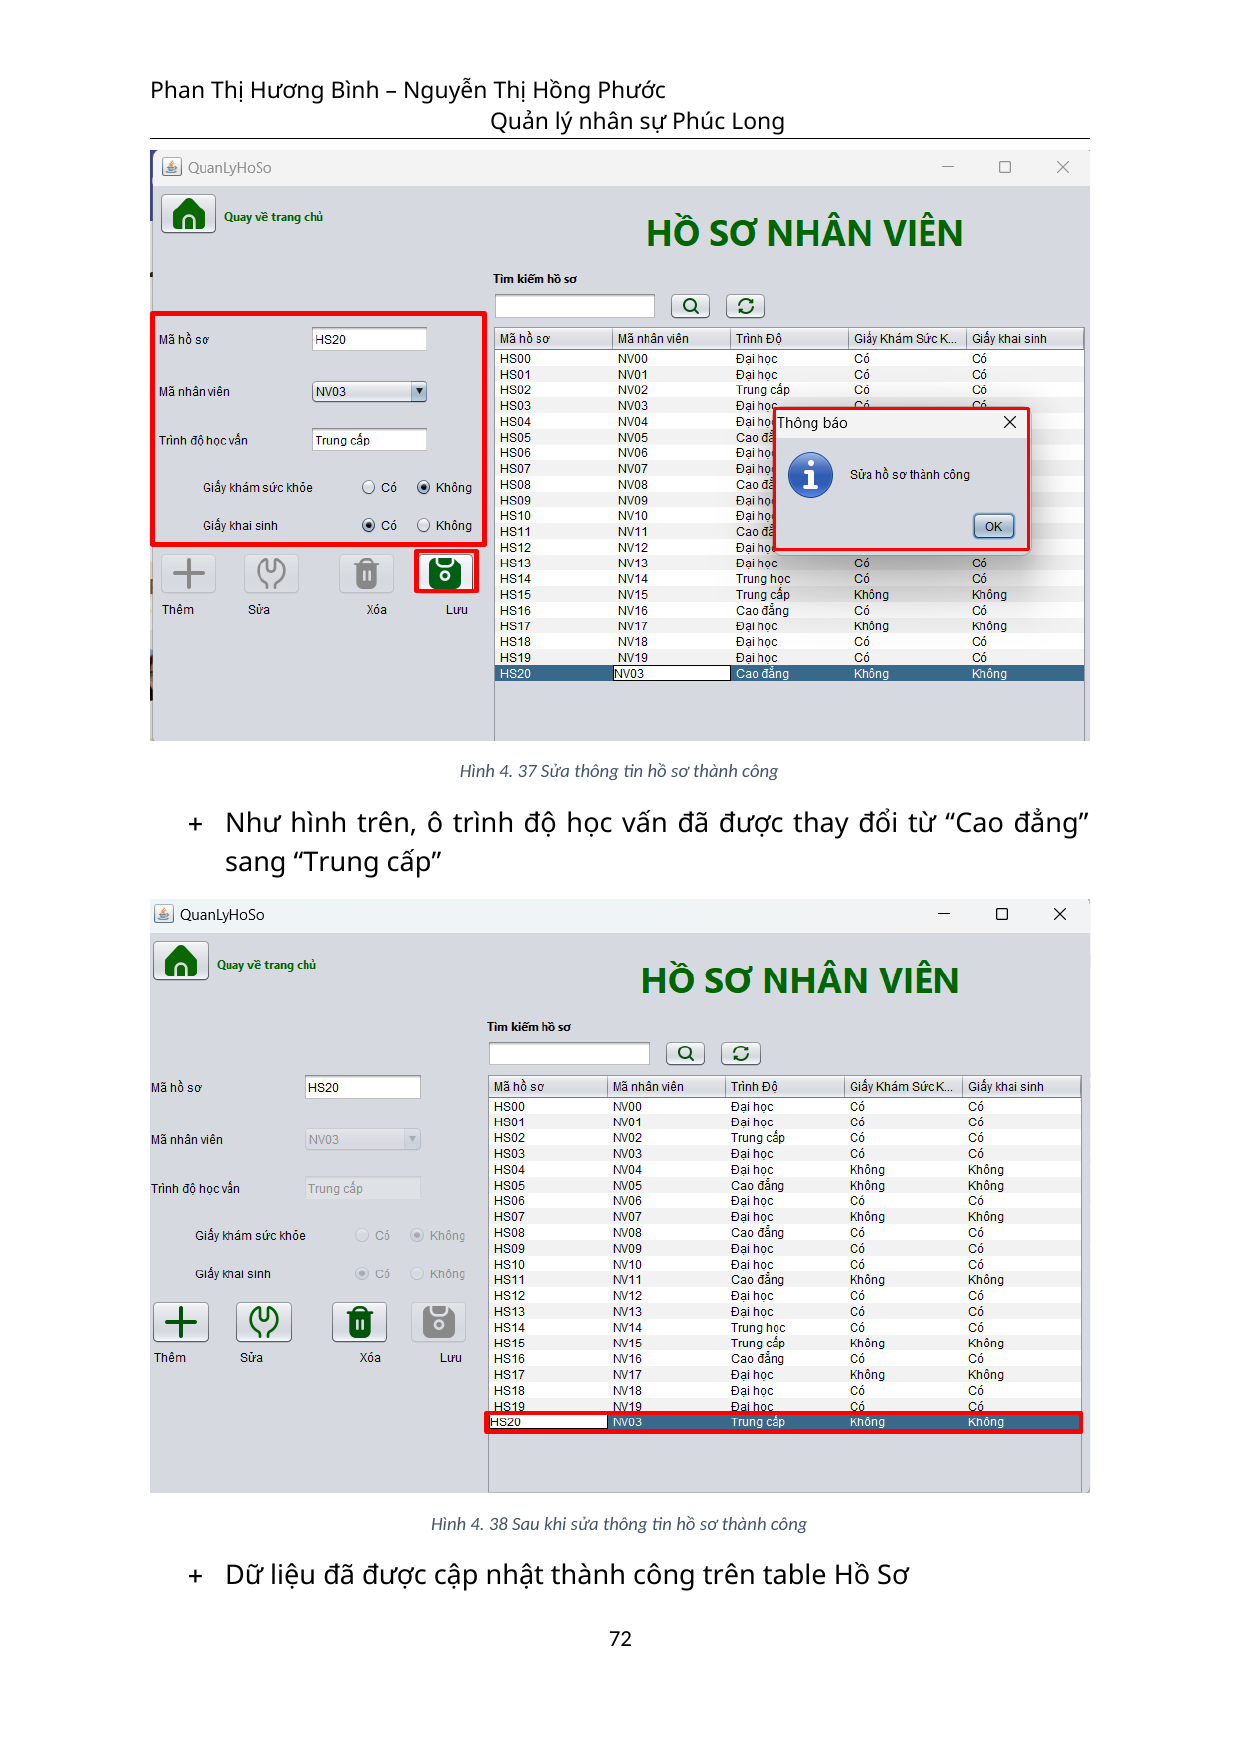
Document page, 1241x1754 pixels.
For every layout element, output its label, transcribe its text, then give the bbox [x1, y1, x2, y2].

picture [150, 150, 1091, 741]
picture [150, 899, 1091, 1493]
list Dữ liệu đã được cập nhật thành công trên table Hồ Sơ [187, 1556, 1090, 1592]
picture [155, 316, 482, 542]
list Như hình trên, ô trình độ học vấn đã được thay đổi từ “Cao đẳng” sang “Trung cấp” [187, 803, 1090, 880]
